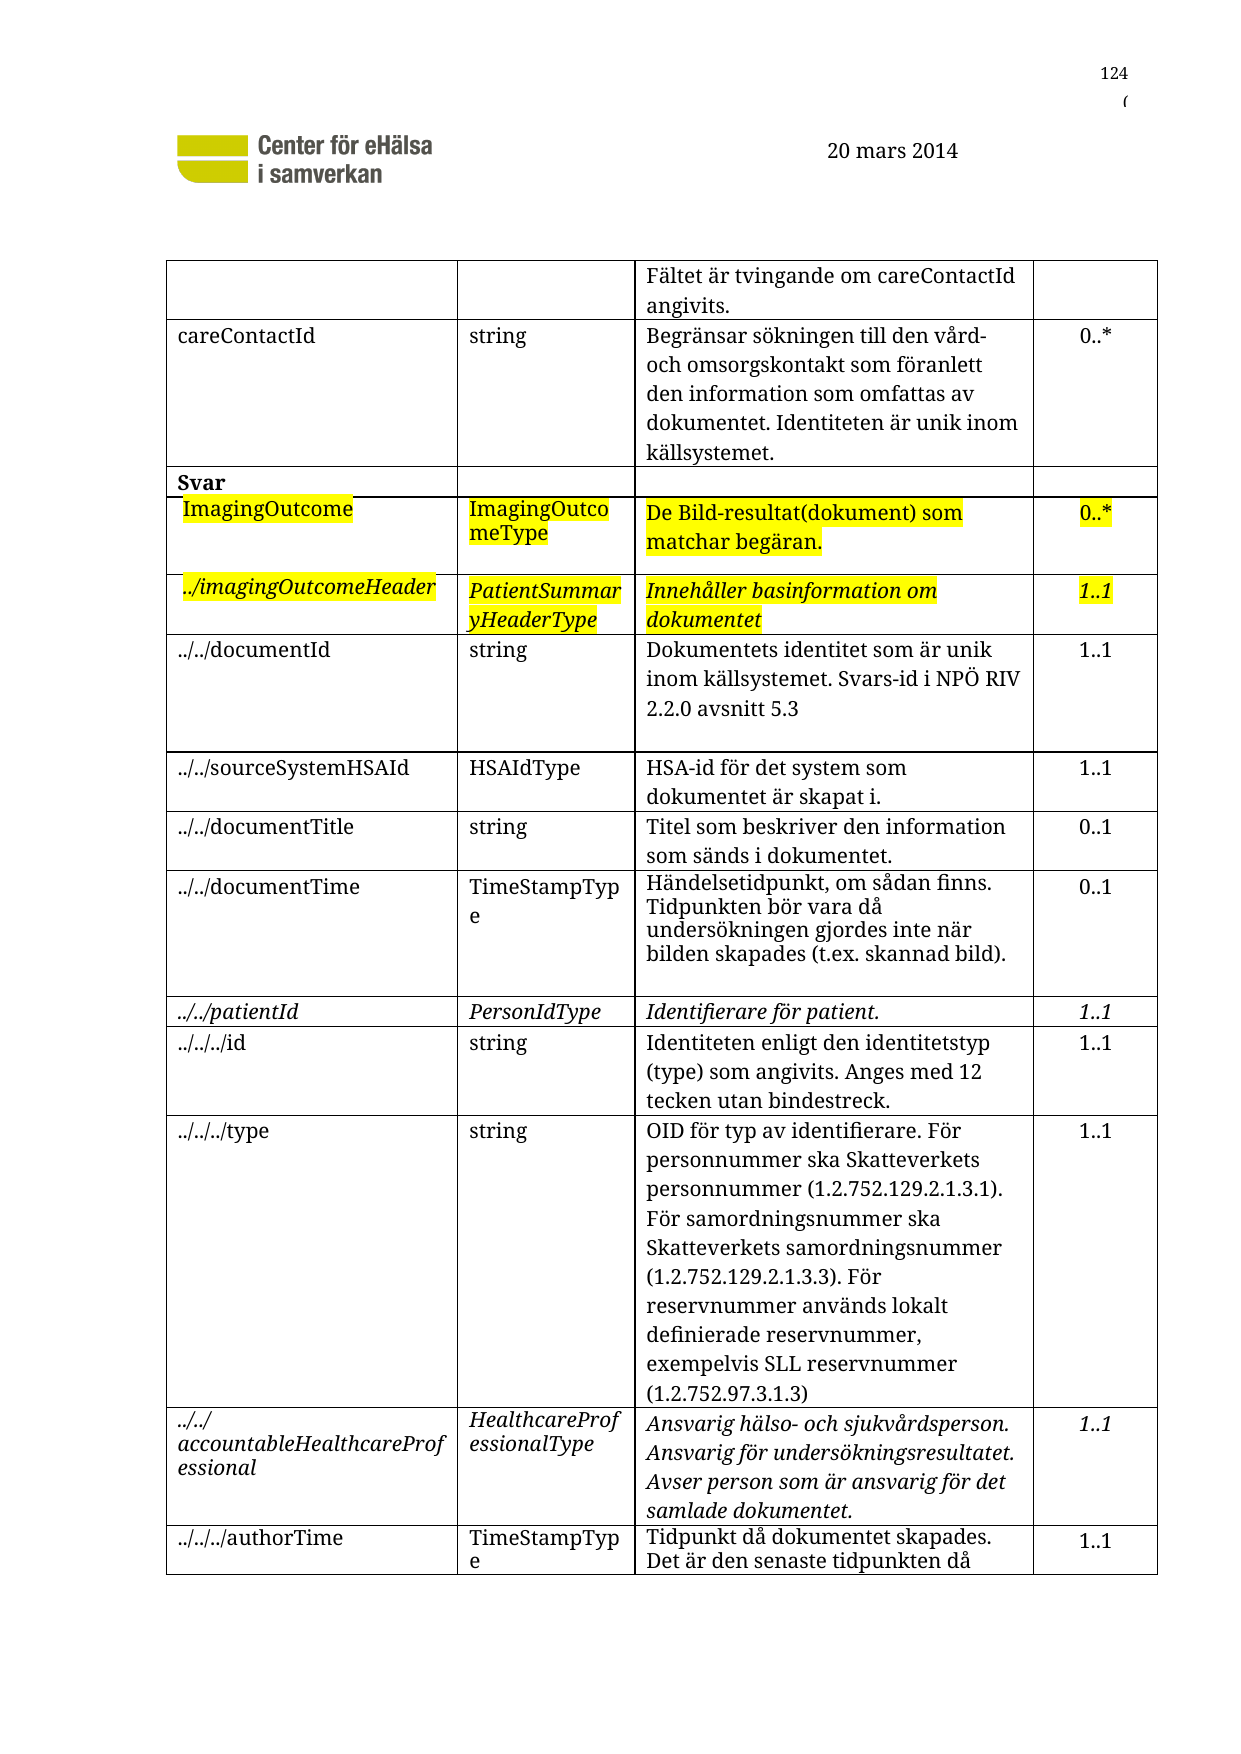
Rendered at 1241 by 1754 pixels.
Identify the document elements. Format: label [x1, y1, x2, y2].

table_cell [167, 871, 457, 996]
picture [177, 135, 432, 183]
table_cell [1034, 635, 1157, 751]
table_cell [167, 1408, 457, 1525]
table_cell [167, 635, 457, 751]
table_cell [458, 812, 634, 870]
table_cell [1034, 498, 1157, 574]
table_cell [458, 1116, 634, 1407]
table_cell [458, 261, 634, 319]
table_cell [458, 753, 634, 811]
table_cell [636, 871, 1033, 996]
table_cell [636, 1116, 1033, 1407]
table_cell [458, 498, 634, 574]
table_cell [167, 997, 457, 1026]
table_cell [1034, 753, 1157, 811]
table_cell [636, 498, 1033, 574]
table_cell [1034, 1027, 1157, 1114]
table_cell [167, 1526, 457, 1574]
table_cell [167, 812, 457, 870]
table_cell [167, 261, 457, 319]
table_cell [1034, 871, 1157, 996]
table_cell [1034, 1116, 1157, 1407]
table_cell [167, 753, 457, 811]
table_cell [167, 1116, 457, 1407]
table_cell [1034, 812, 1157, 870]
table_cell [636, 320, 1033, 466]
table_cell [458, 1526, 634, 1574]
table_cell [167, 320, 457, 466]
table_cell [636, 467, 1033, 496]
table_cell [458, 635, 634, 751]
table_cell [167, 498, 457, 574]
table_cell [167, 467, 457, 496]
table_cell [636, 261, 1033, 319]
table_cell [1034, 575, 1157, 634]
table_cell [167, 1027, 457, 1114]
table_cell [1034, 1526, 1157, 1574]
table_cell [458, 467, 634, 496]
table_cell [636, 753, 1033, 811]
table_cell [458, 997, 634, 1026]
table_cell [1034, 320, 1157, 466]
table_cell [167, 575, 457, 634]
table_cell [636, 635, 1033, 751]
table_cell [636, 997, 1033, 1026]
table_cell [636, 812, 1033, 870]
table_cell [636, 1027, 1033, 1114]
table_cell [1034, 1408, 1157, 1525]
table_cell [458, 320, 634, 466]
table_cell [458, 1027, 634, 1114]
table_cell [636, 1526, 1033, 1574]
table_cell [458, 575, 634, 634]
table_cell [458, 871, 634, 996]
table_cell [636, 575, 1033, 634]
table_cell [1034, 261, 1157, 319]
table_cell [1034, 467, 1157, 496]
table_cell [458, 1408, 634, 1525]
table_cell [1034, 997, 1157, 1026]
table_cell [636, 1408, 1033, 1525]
